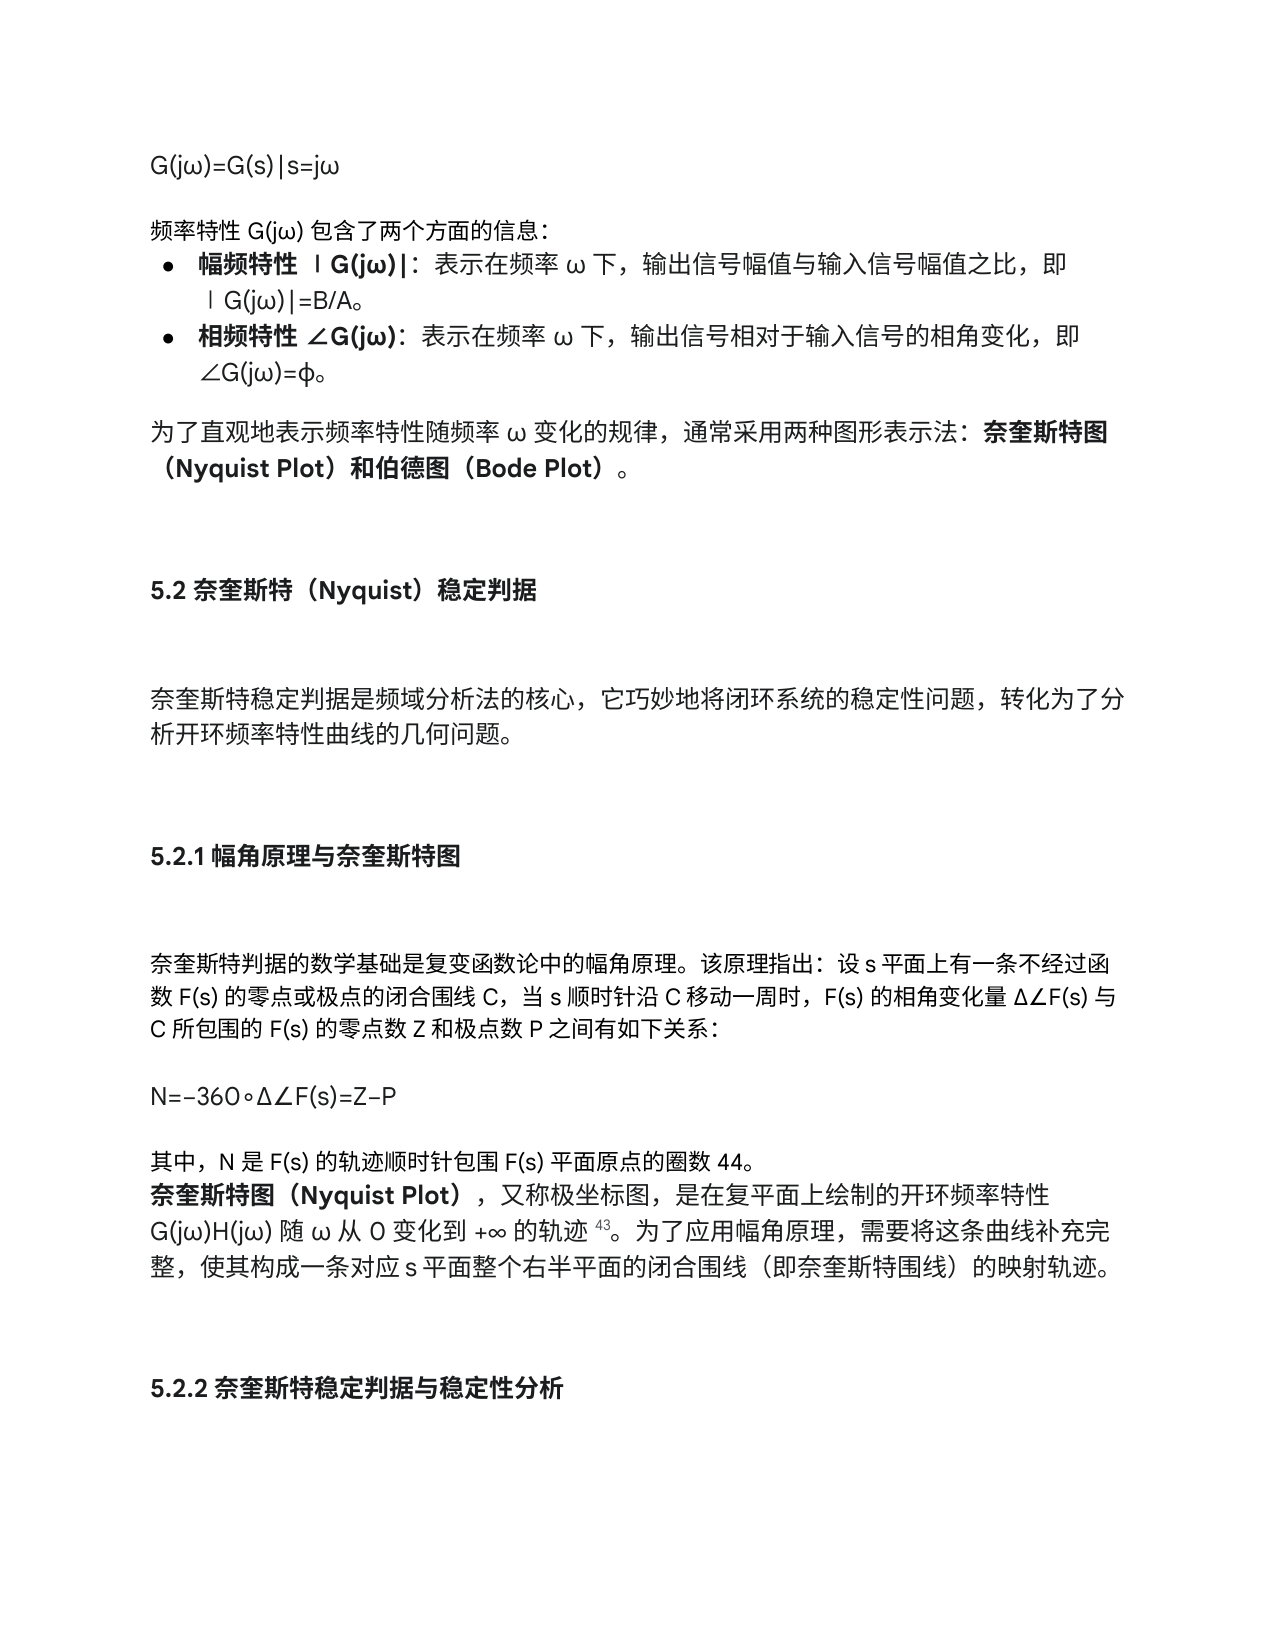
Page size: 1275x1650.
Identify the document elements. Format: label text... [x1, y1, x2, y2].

text G(jω)=G(s)∣s=jω​ [150, 150, 1125, 181]
subtitle 5.2.1 幅角原理与奈奎斯特图 [150, 841, 1125, 872]
text 奈奎斯特稳定判据是频域分析法的核心，它巧妙地将闭环系统的稳定性问题，转化为了分析开环频率特性曲线的几何问题。 [150, 684, 1125, 751]
list 相频特性 ∠G(jω)：表示在频率 ω 下，输出信号相对于输入信号的相角变化，即 ∠G(jω)=ϕ。 [161, 321, 1125, 388]
text 奈奎斯特图（Nyquist Plot），又称极坐标图，是在复平面上绘制的开环频率特性 G(jω)H(jω) 随 ω 从 0 变化到 +∞ 的轨迹 43。为了应用幅角原理，需要将这条曲线补充完整，使其构成一条对应s平面整个右半平面的闭合围线（即奈奎斯特围线）的映射轨迹。 [150, 1181, 1125, 1283]
subtitle 5.2 奈奎斯特（Nyquist）稳定判据 [150, 575, 1125, 606]
list 幅频特性 ∣G(jω)∣：表示在频率 ω 下，输出信号幅值与输入信号幅值之比，即 ∣G(jω)∣=B/A。 [161, 250, 1125, 317]
text 为了直观地表示频率特性随频率 ω 变化的规律，通常采用两种图形表示法：奈奎斯特图（Nyquist Plot）和伯德图（Bode Plot）。 [150, 418, 1125, 485]
text 其中，N 是 F(s) 的轨迹顺时针包围 F(s) 平面原点的圈数 44。 [150, 1148, 1125, 1177]
subtitle 5.2.2 奈奎斯特稳定判据与稳定性分析 [150, 1373, 1125, 1405]
text 频率特性 G(jω) 包含了两个方面的信息： [150, 217, 1125, 246]
text 奈奎斯特判据的数学基础是复变函数论中的幅角原理。该原理指出：设s平面上有一条不经过函数 F(s) 的零点或极点的闭合围线 C，当 s 顺时针沿 C 移动一周时，F(s) 的相角变化量 Δ∠F(s) 与 C 所包围的 F(s) 的零点数 Z 和极点数 P 之间有如下关系： [150, 950, 1125, 1044]
text N=−360∘Δ∠F(s)​=Z−P [150, 1081, 1125, 1112]
